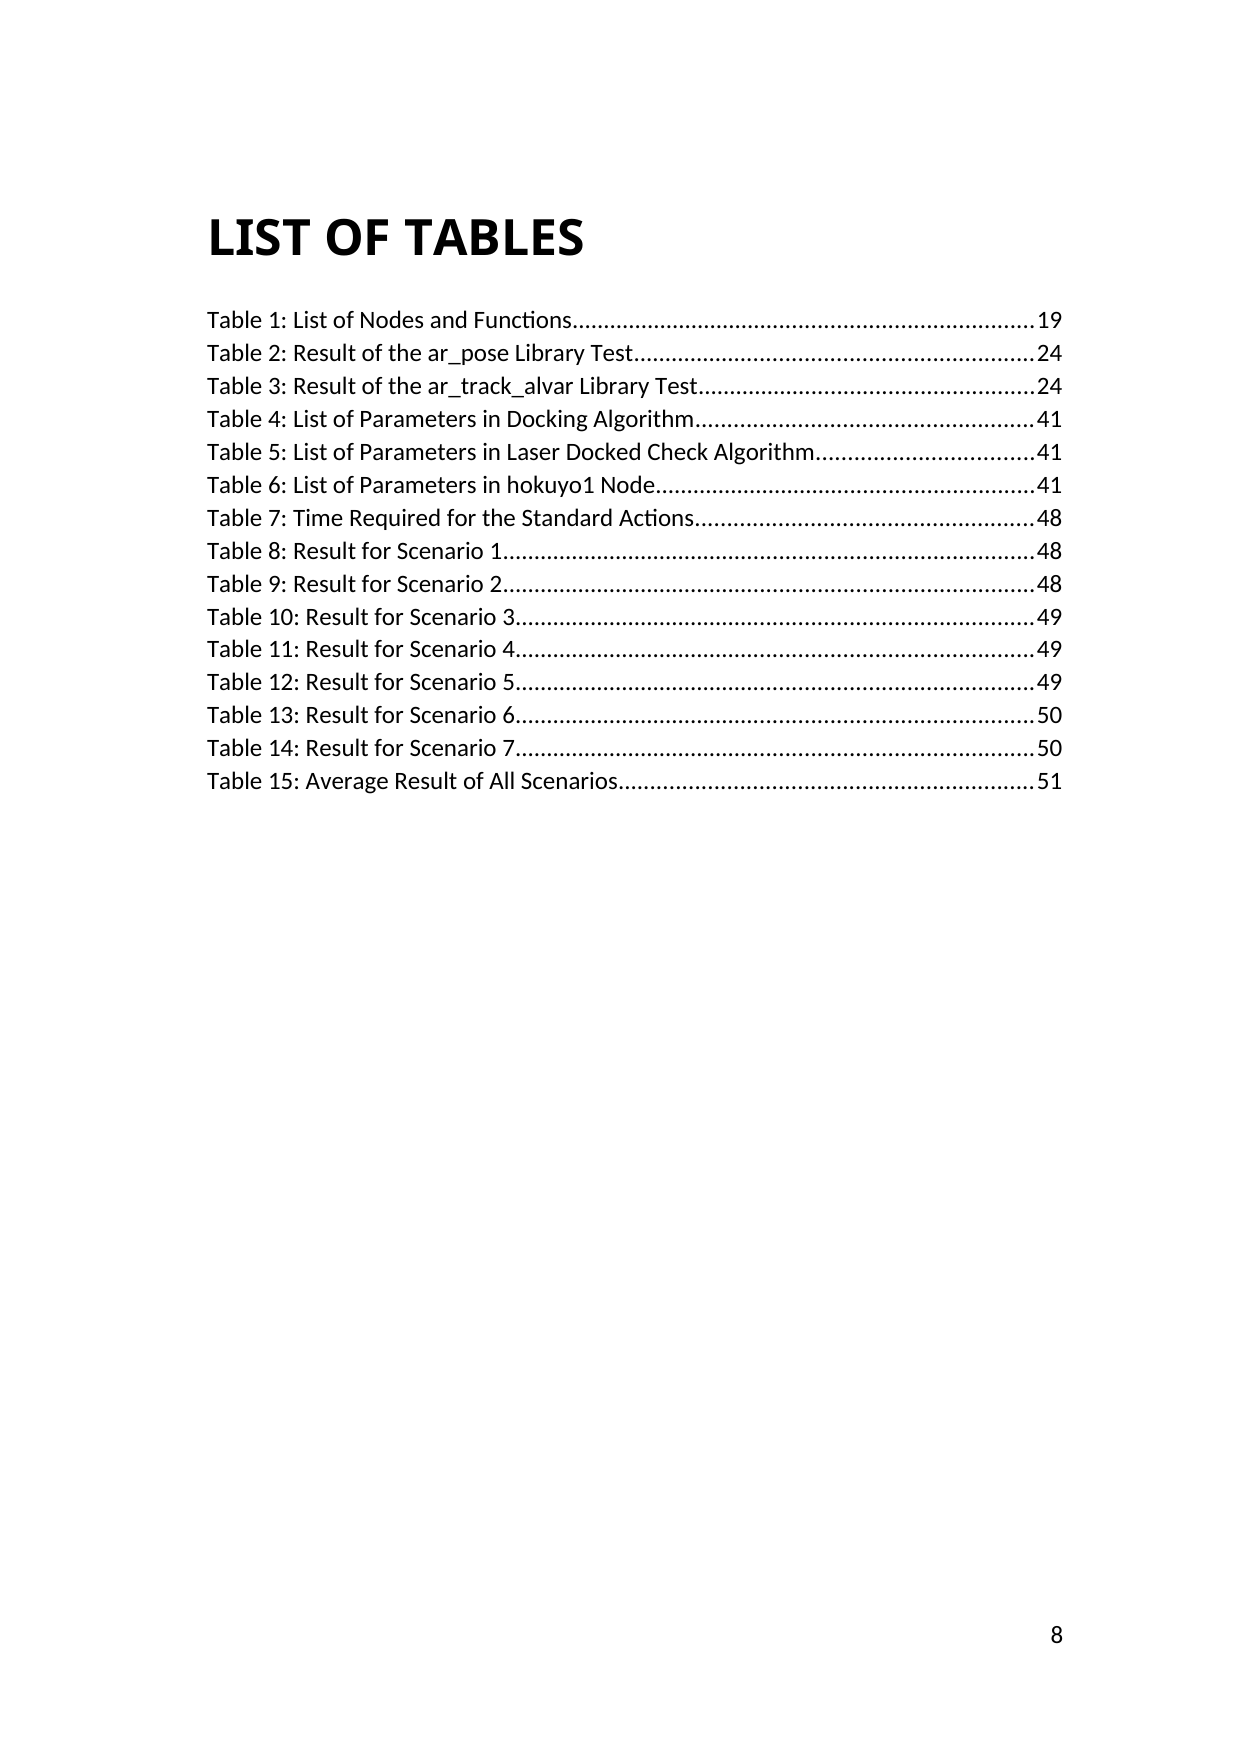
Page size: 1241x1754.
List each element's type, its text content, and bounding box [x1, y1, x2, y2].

subtitle LIST OF TABLES [207, 202, 1063, 270]
text Table 2: Result of the ar_pose Library Test 24 [207, 337, 1063, 368]
text Table 5: List of Parameters in Laser Docked Check Algorithm 41 [207, 436, 1063, 467]
text Table 9: Result for Scenario 2 48 [207, 568, 1063, 598]
text Table 8: Result for Scenario 1 48 [207, 535, 1063, 565]
text Table 4: List of Parameters in Docking Algorithm 41 [207, 403, 1063, 434]
text Table 12: Result for Scenario 5 49 [207, 666, 1063, 697]
text Table 13: Result for Scenario 6 50 [207, 699, 1063, 730]
text Table 11: Result for Scenario 4 49 [207, 633, 1063, 664]
text Table 6: List of Parameters in hokuyo1 Node 41 [207, 469, 1063, 499]
text Table 1: List of Nodes and Functions 19 [207, 304, 1063, 335]
text Table 10: Result for Scenario 3 49 [207, 601, 1063, 631]
text Table 15: Average Result of All Scenarios 51 [207, 765, 1063, 796]
text Table 7: Time Required for the Standard Actions 48 [207, 502, 1063, 532]
text Table 14: Result for Scenario 7 50 [207, 732, 1063, 763]
text Table 3: Result of the ar_track_alvar Library Test 24 [207, 370, 1063, 401]
